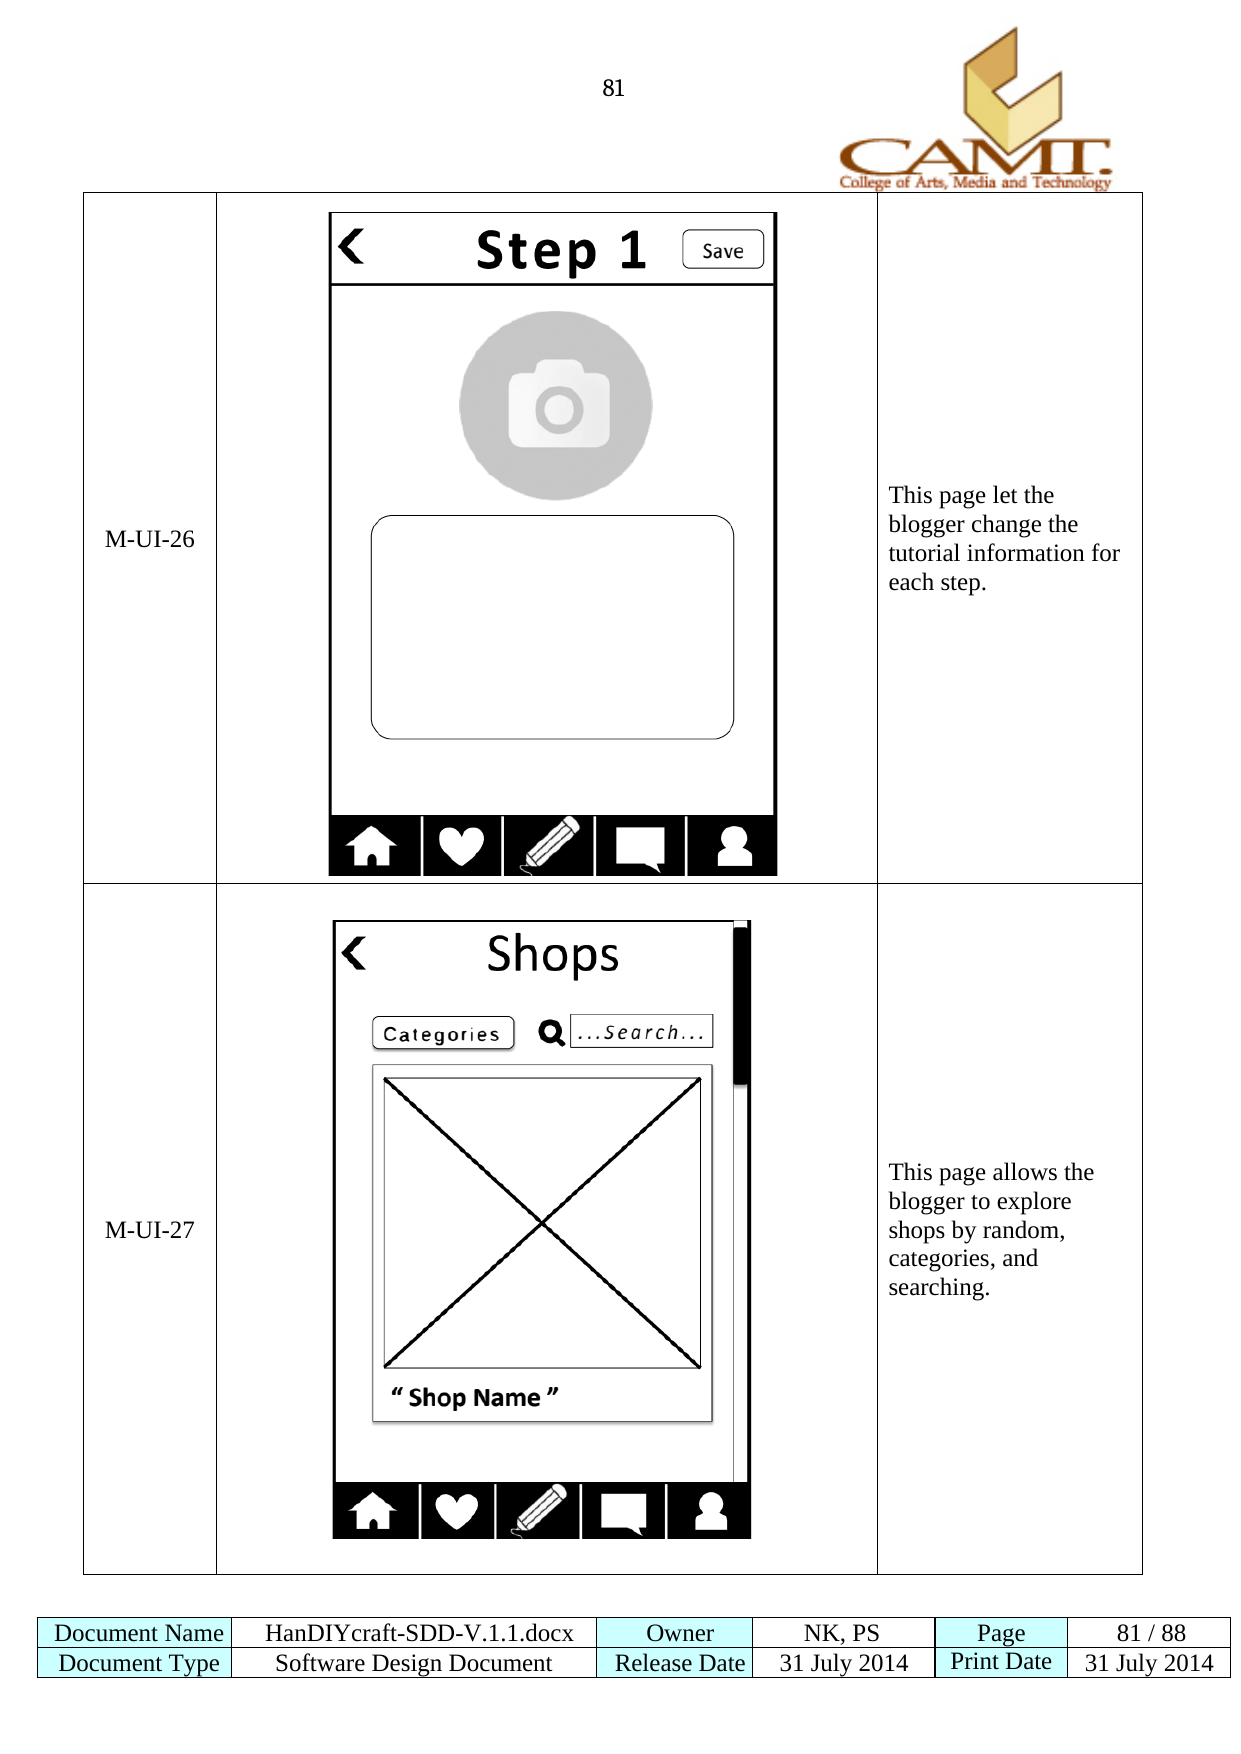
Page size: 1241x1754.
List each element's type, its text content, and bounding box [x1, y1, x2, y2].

table_cell M-UI-26 [84, 193, 216, 883]
table_cell [217, 884, 877, 1574]
picture [755, 18, 1221, 207]
table_cell [217, 193, 877, 883]
table_cell This page let the blogger change the tutorial information for each step. [878, 193, 1142, 883]
table_cell This page allows the blogger to explore shops by random, categories, and searching. [878, 884, 1142, 1574]
table_cell M-UI-27 [84, 884, 216, 1574]
